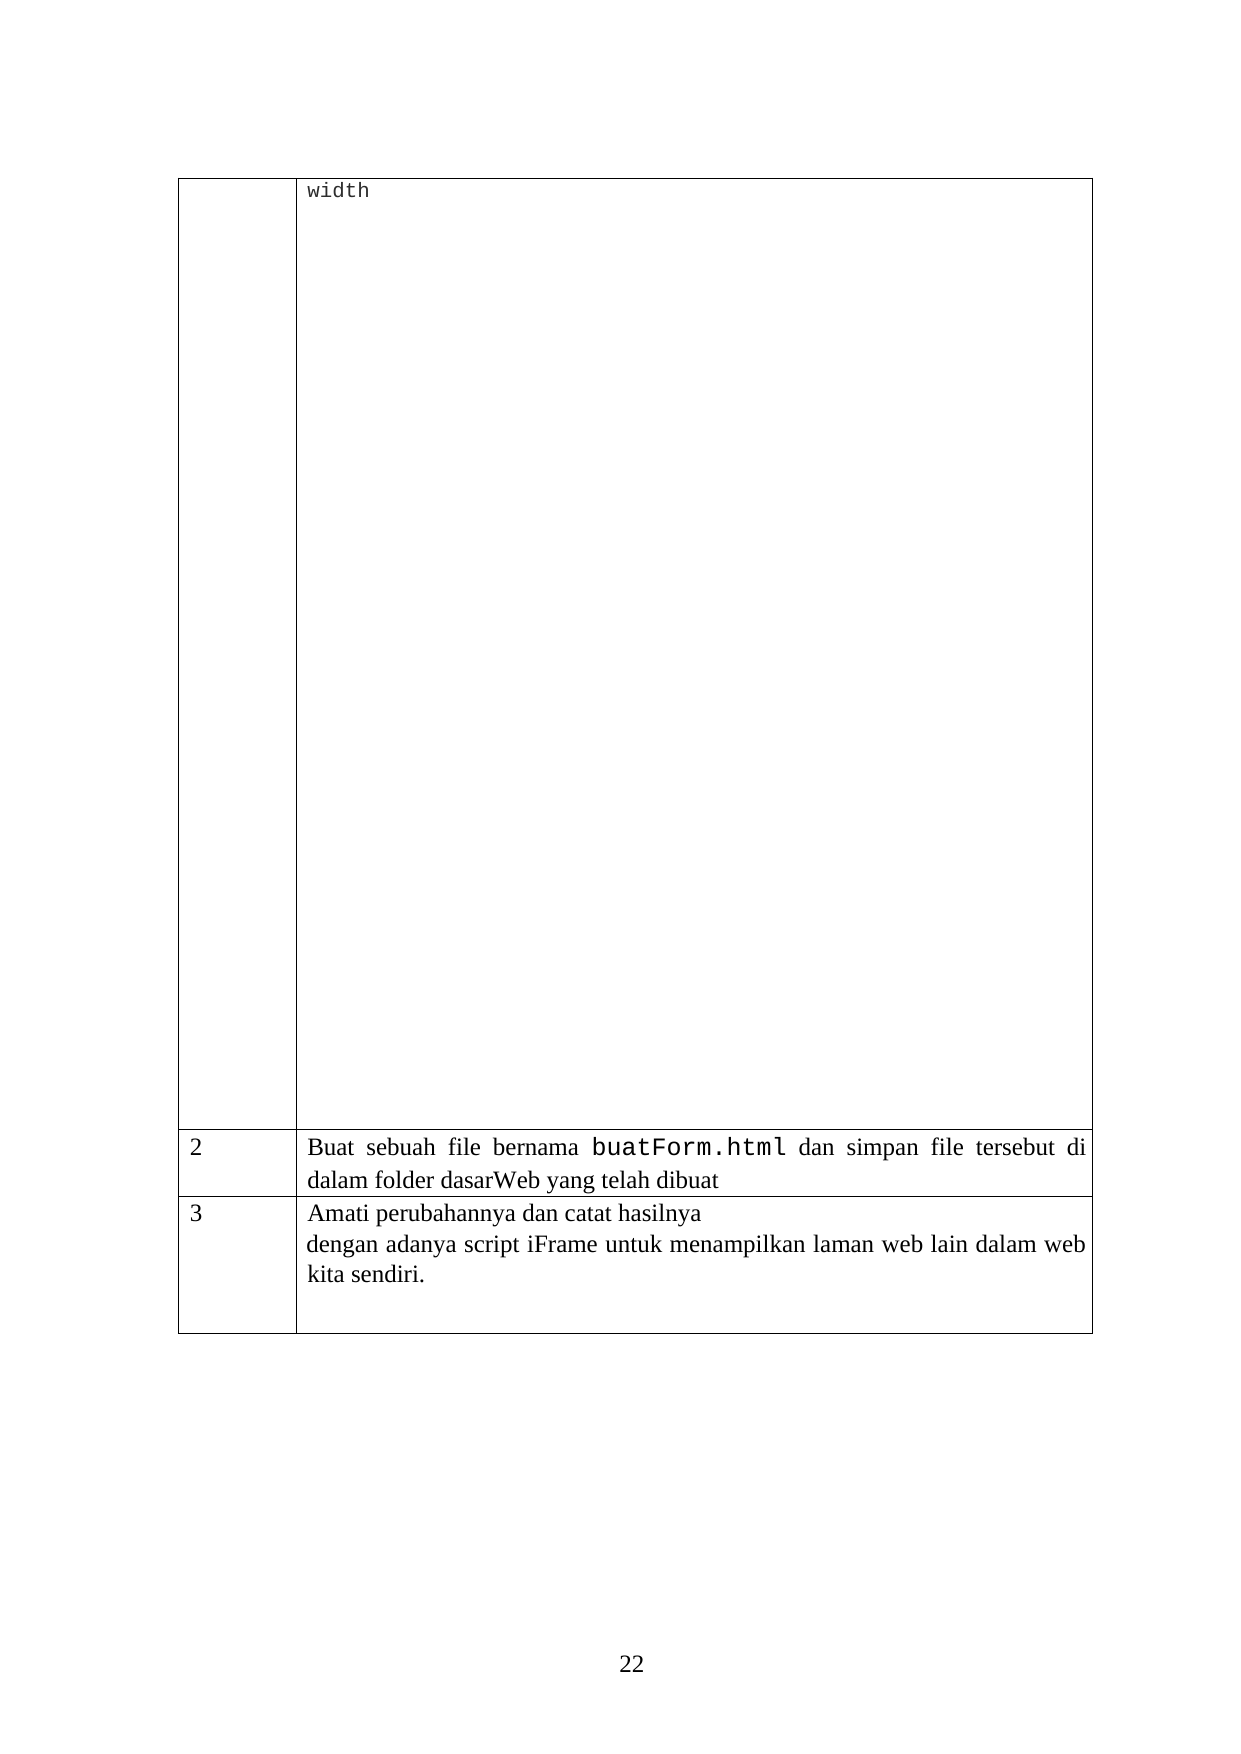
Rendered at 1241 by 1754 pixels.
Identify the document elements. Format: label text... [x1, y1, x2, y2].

table_cell 3 [179, 1197, 296, 1333]
table_cell 2 [179, 1130, 296, 1196]
table_cell 1 [179, 179, 296, 1129]
table_cell Buat sebuah file bernama buatForm.html dan simpan file tersebut di dalam folder dasarWeb yang telah dibuat [297, 1130, 1092, 1196]
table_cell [297, 1197, 1092, 1333]
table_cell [297, 179, 1092, 1129]
